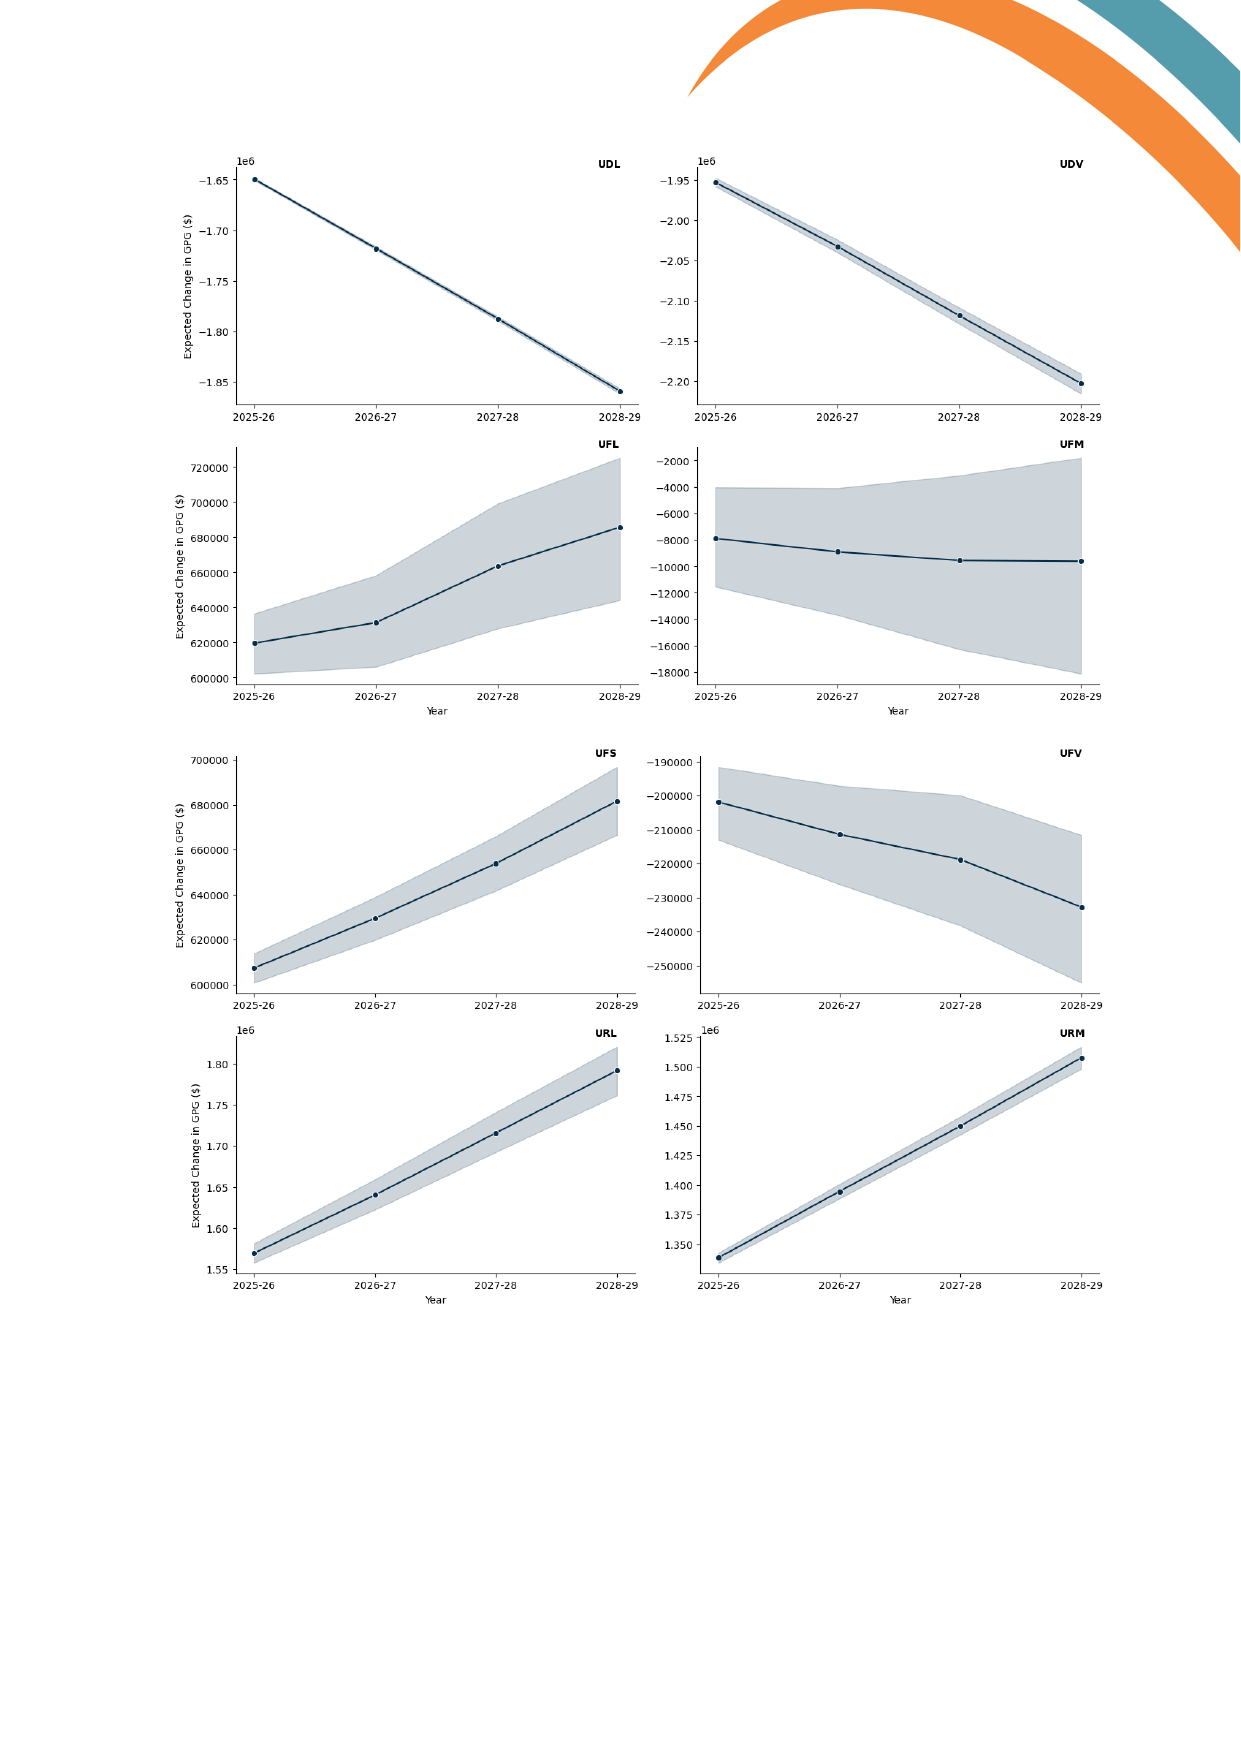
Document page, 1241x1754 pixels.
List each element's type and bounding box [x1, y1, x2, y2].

picture [19, 0, 1241, 723]
picture [168, 741, 1109, 1312]
